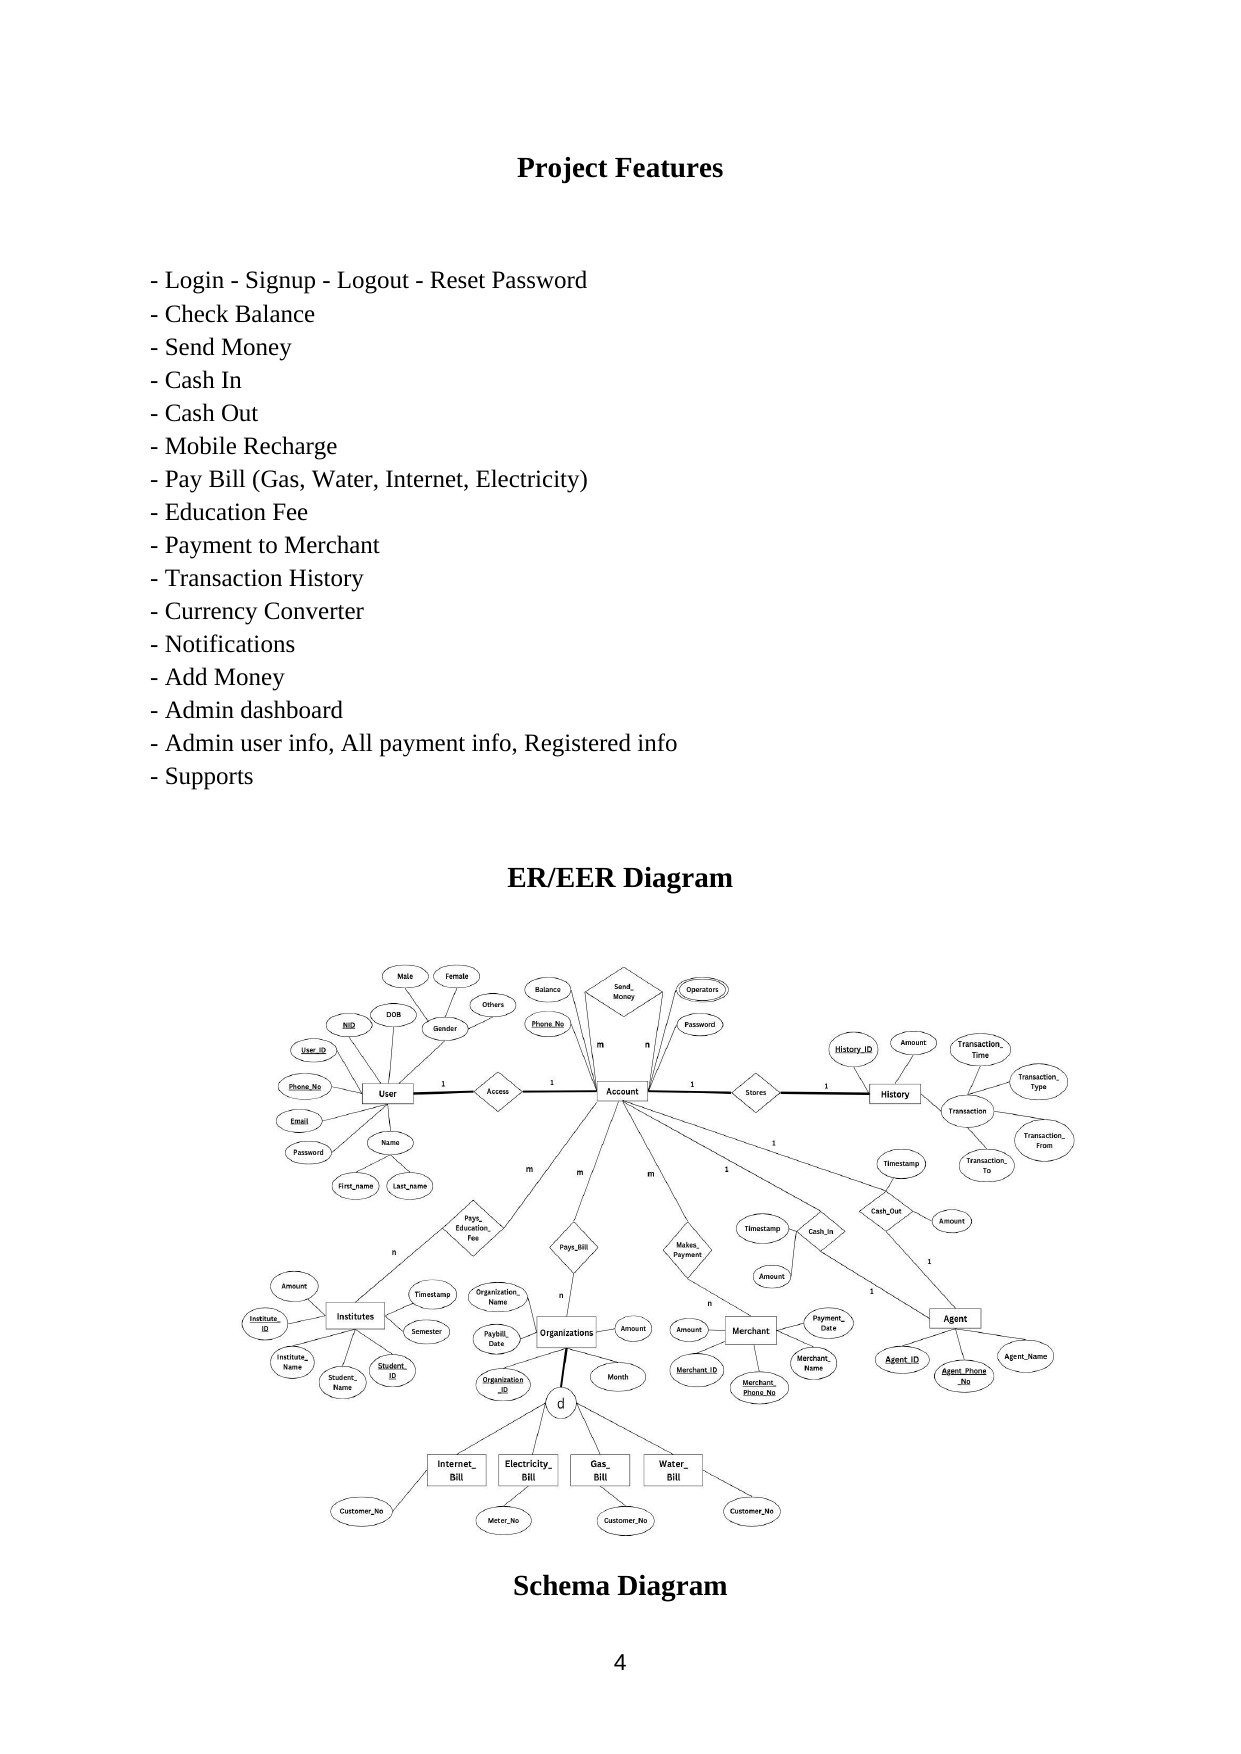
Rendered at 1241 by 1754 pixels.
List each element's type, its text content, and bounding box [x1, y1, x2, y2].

text - Supports [150, 761, 1090, 790]
text - Education Fee [150, 497, 1090, 526]
text - Cash Out [150, 398, 1090, 426]
text - Transaction History [150, 563, 1090, 592]
text Schema Diagram [150, 1568, 1090, 1601]
text - Login - Signup - Logout - Reset Password [150, 266, 1090, 294]
text - Currency Converter [150, 596, 1090, 624]
text - Add Money [150, 662, 1090, 691]
text Project Features [150, 150, 1090, 183]
text - Check Balance [150, 299, 1090, 327]
picture [150, 937, 1164, 1564]
text - Payment to Merchant [150, 530, 1090, 558]
text - Pay Bill (Gas, Water, Internet, Electricity) [150, 464, 1090, 492]
text ER/EER Diagram [150, 860, 1090, 893]
text - Cash In [150, 365, 1090, 393]
text - Admin user info, All payment info, Registered info [150, 728, 1090, 757]
text - Notifications [150, 629, 1090, 658]
text - Admin dashboard [150, 695, 1090, 724]
text - Mobile Recharge [150, 431, 1090, 459]
text - Send Money [150, 332, 1090, 360]
